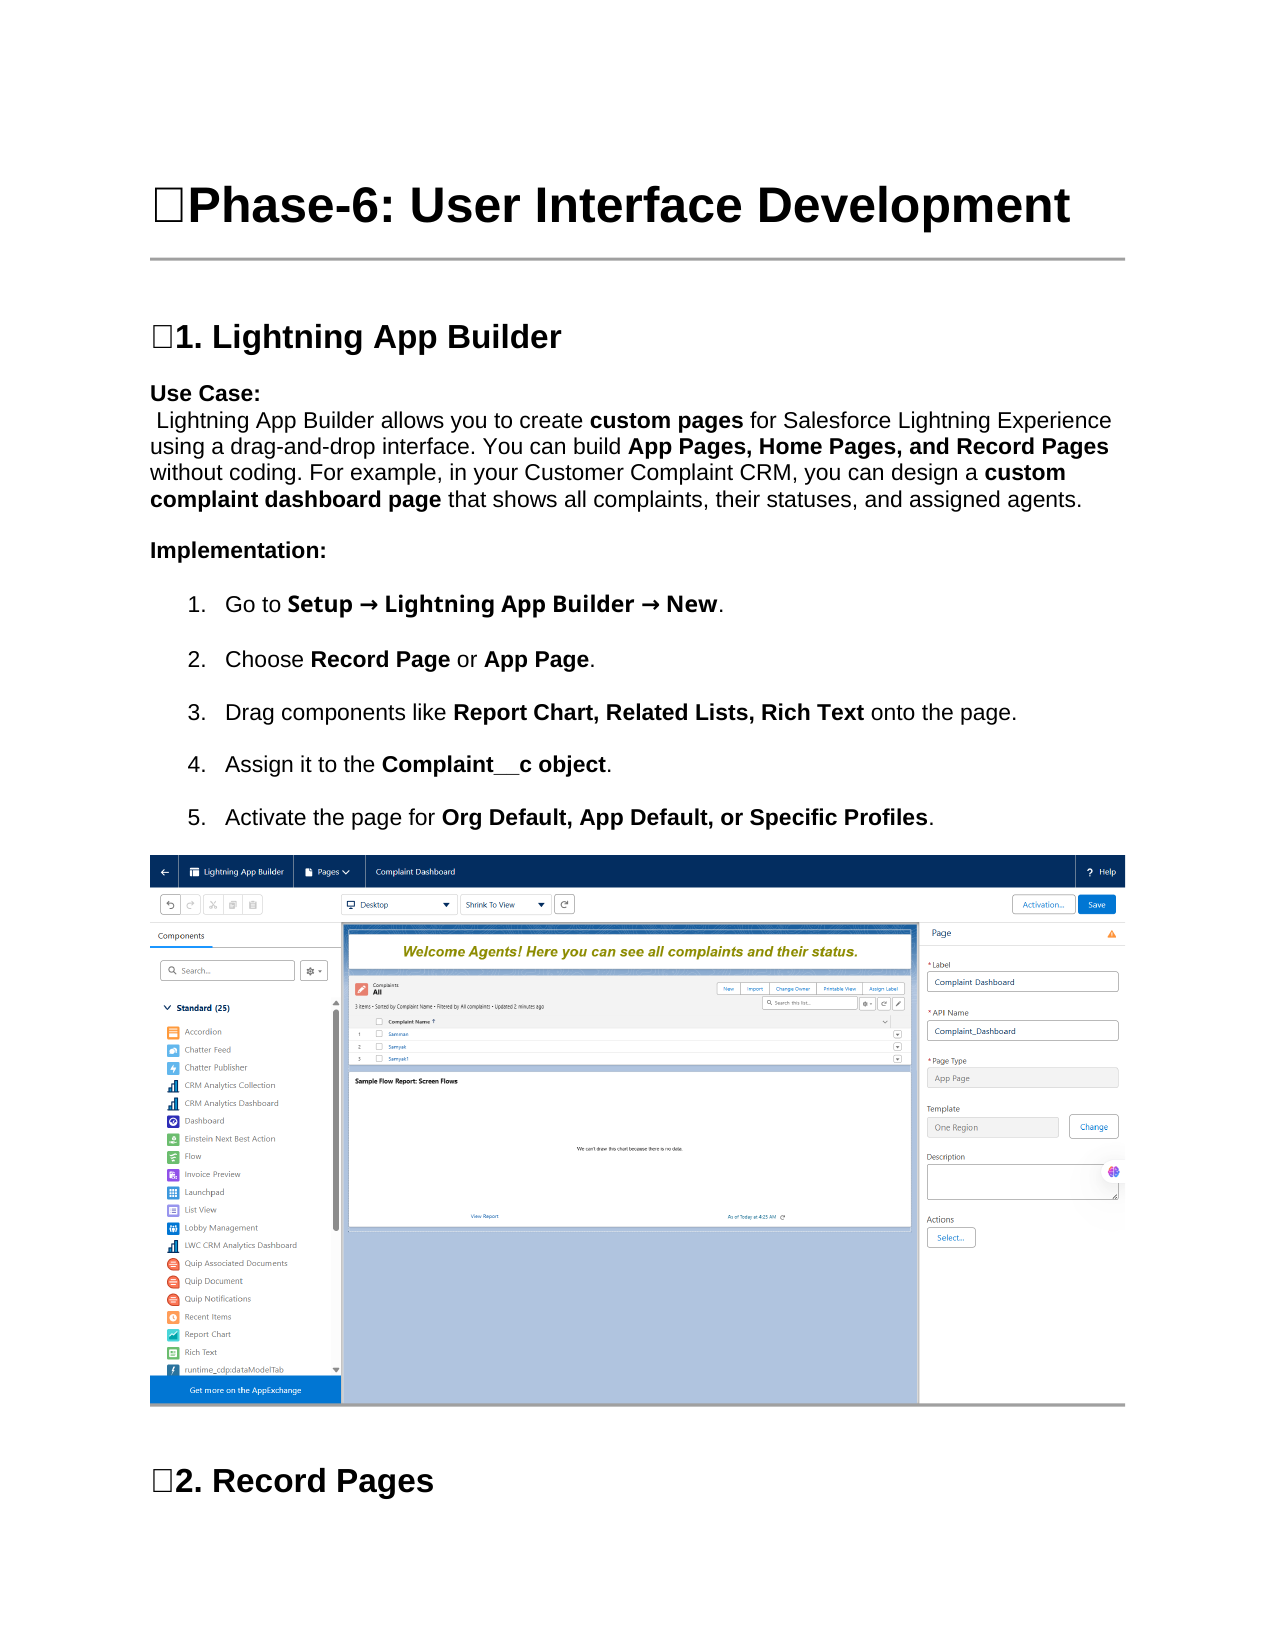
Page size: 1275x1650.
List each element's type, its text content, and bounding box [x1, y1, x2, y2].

text 🔹1. Lightning App Builder [150, 317, 1125, 355]
picture [150, 855, 1125, 1403]
list Activate the page for Org Default, App Default, or Specific Profiles. [187, 804, 1125, 831]
text Use Case: Lightning App Builder allows you to create custom pages for Salesforce Lightning Experience using a drag-and-drop interface. You can build App Pages, Home Pages, and Record Pages without coding. For example, in your Customer Complaint CRM, you can design a custom complaint dashboard page that shows all complaints, their statuses, and assigned agents. [150, 380, 1125, 512]
text Implementation: [150, 537, 1125, 563]
list Drag components like Report Chart, Related Lists, Rich Text onto the page. [187, 699, 1125, 751]
subtitle 📌Phase-6: User Interface Development [150, 175, 1125, 232]
list Choose Record Page or App Page. [187, 646, 1125, 699]
list Assign it to the Complaint__c object. [187, 751, 1125, 804]
list Go to Setup → Lightning App Builder → New. [187, 588, 1125, 646]
text 🔹2. Record Pages [150, 1461, 1125, 1499]
